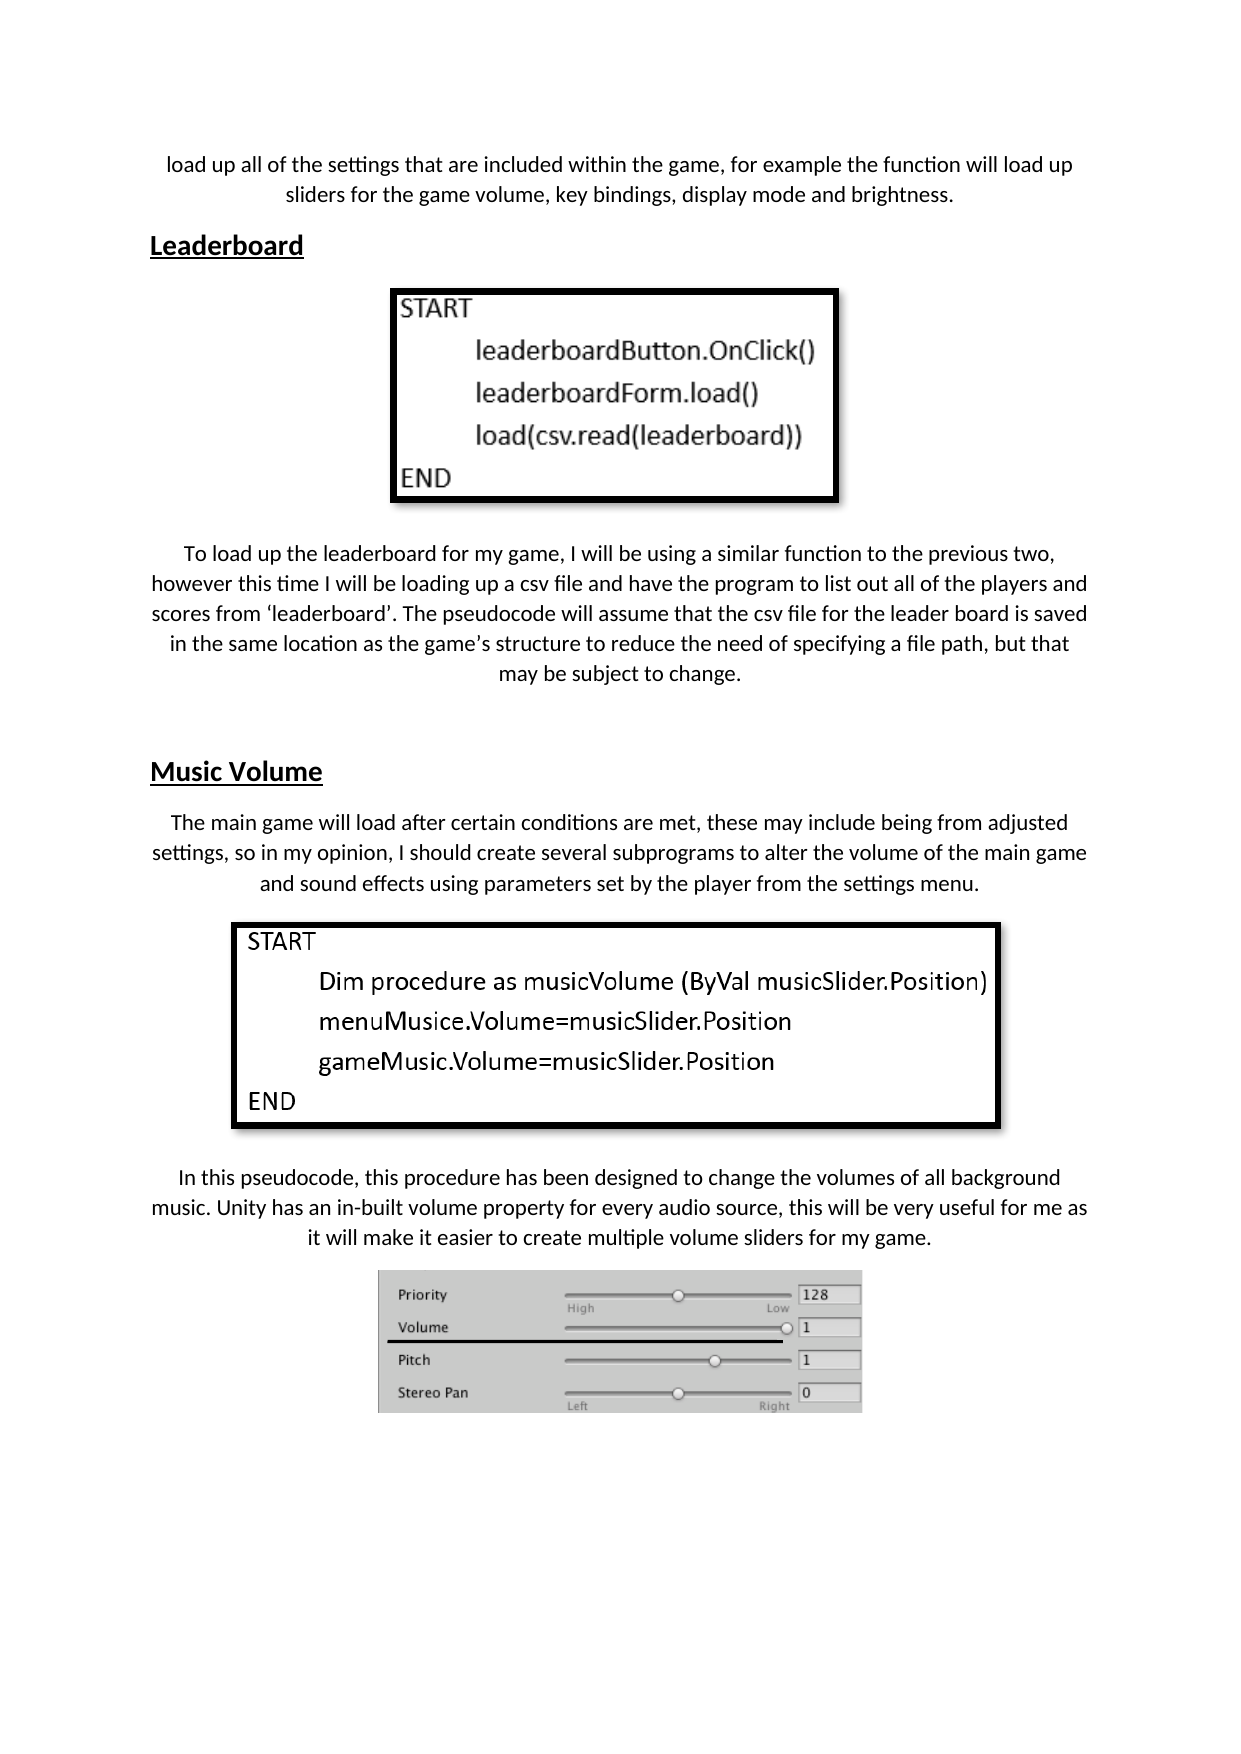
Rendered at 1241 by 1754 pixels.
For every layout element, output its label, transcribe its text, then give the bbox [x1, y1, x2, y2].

text Leaderboard [150, 227, 1090, 263]
picture [397, 295, 833, 496]
text To load up the leaderboard for my game, I will be using a similar function to the previous two, however this time I will be loading up a csv file and have the program to list out all of the players and scores from ‘leaderboard’. The pseudocode will assume that the csv file for the leader board is saved in the same location as the game’s structure to reduce the need of specifying a file path, but that may be subject to change. [150, 539, 1090, 687]
text In this pseudocode, this procedure has been designed to change the volumes of all background music. Unity has an in-built volume property for every audio source, this will be very useful for me as it will make it easier to create multiple volume sliders for my game. [150, 1163, 1090, 1251]
picture [237, 928, 995, 1122]
text Music Volume [150, 753, 1090, 789]
text The main game will load after certain conditions are met, these may include being from adjusted settings, so in my opinion, I should create several subprograms to alter the volume of the main game and sound effects using parameters set by the player from the settings menu. [150, 808, 1090, 897]
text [150, 150, 1090, 208]
